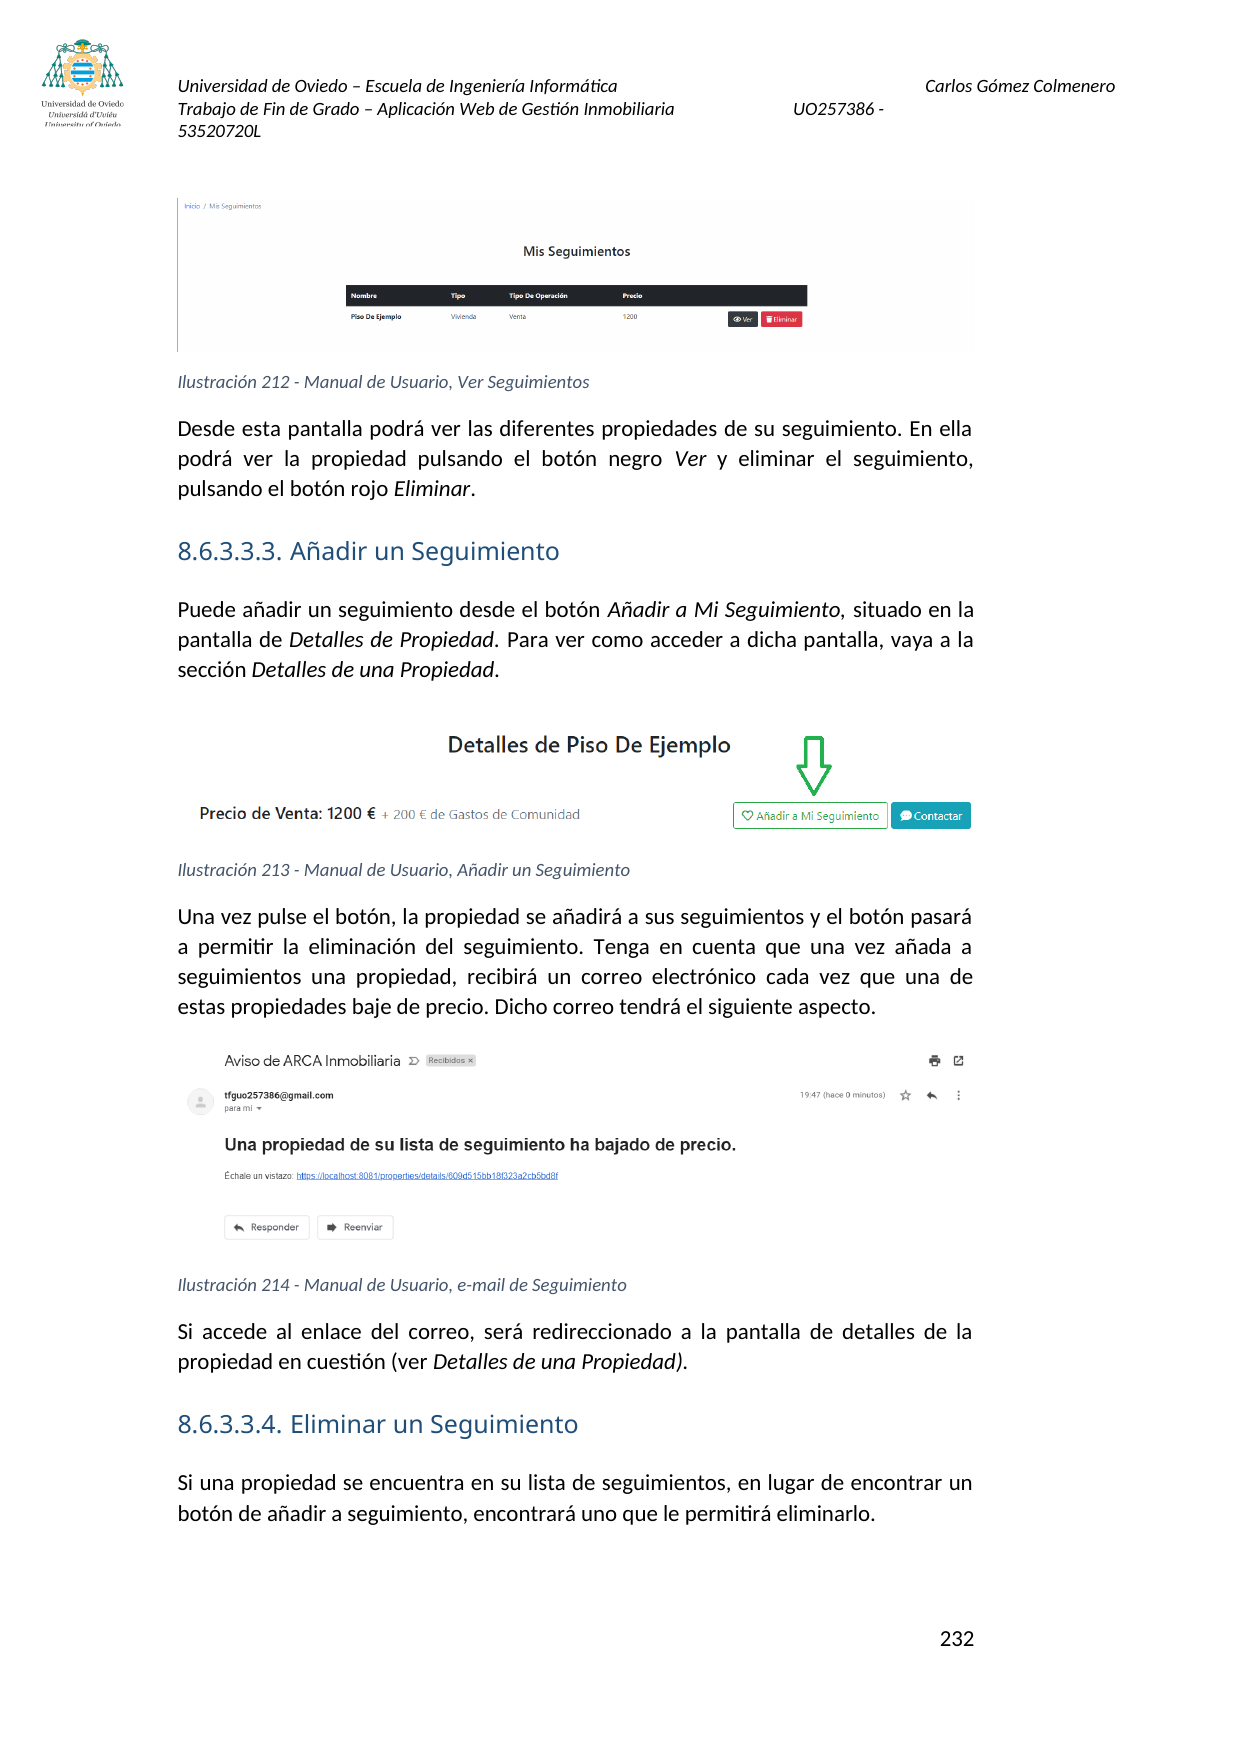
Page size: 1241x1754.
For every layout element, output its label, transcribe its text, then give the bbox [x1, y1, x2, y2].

text Si accede al enlace del correo, será redireccionado a la pantalla de detalles de la propiedad en cuestión (ver Detalles de una Propiedad). [177, 1317, 974, 1375]
picture [36, 38, 124, 126]
text Ilustración 213 - Manual de Usuario, Añadir un Seguimiento [177, 858, 974, 881]
picture [177, 1039, 975, 1255]
picture [177, 198, 974, 352]
picture [177, 702, 975, 840]
subtitle Añadir un Seguimiento [177, 533, 974, 567]
text Puede añadir un seguimiento desde el botón Añadir a Mi Seguimiento, situado en la pantalla de Detalles de Propiedad. Para ver como acceder a dicha pantalla, vaya a la sección Detalles de una Propiedad. [177, 595, 974, 684]
text Ilustración 212 - Manual de Usuario, Ver Seguimientos [177, 370, 974, 393]
text Si una propiedad se encuentra en su lista de seguimientos, en lugar de encontrar un botón de añadir a seguimiento, encontrará uno que le permitirá eliminarlo. [177, 1468, 974, 1527]
subtitle Eliminar un Seguimiento [177, 1407, 974, 1441]
text Desde esta pantalla podrá ver las diferentes propiedades de su seguimiento. En ella podrá ver la propiedad pulsando el botón negro Ver y eliminar el seguimiento, pulsando el botón rojo Eliminar. [177, 414, 974, 502]
text Ilustración 214 - Manual de Usuario, e-mail de Seguimiento [177, 1273, 974, 1296]
text Una vez pulse el botón, la propiedad se añadirá a sus seguimientos y el botón pasará a permitir la eliminación del seguimiento. Tenga en cuenta que una vez añada a seguimientos una propiedad, recibirá un correo electrónico cada vez que una de estas propiedades baje de precio. Dicho correo tendrá el siguiente aspecto. [177, 902, 974, 1020]
